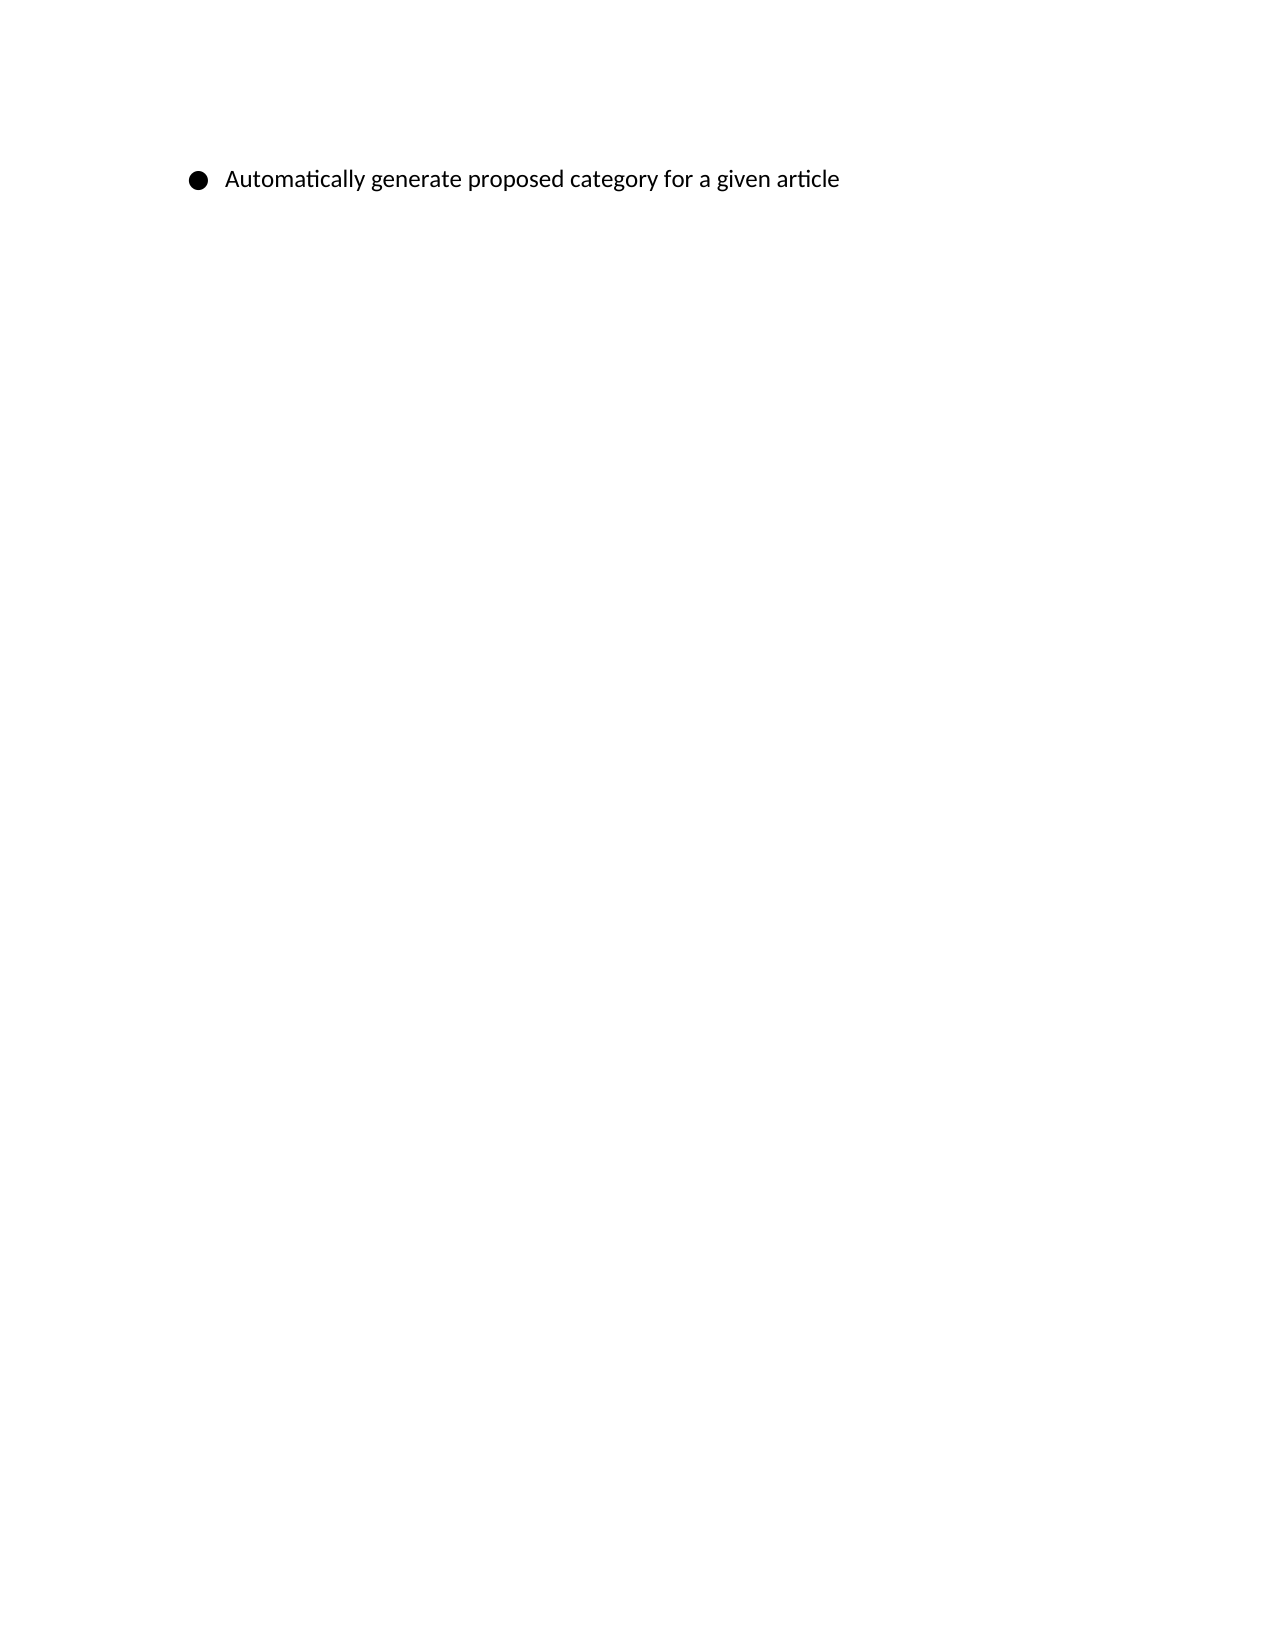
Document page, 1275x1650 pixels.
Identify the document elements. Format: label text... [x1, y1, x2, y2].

list Automatically generate proposed category for a given article [187, 150, 1125, 201]
